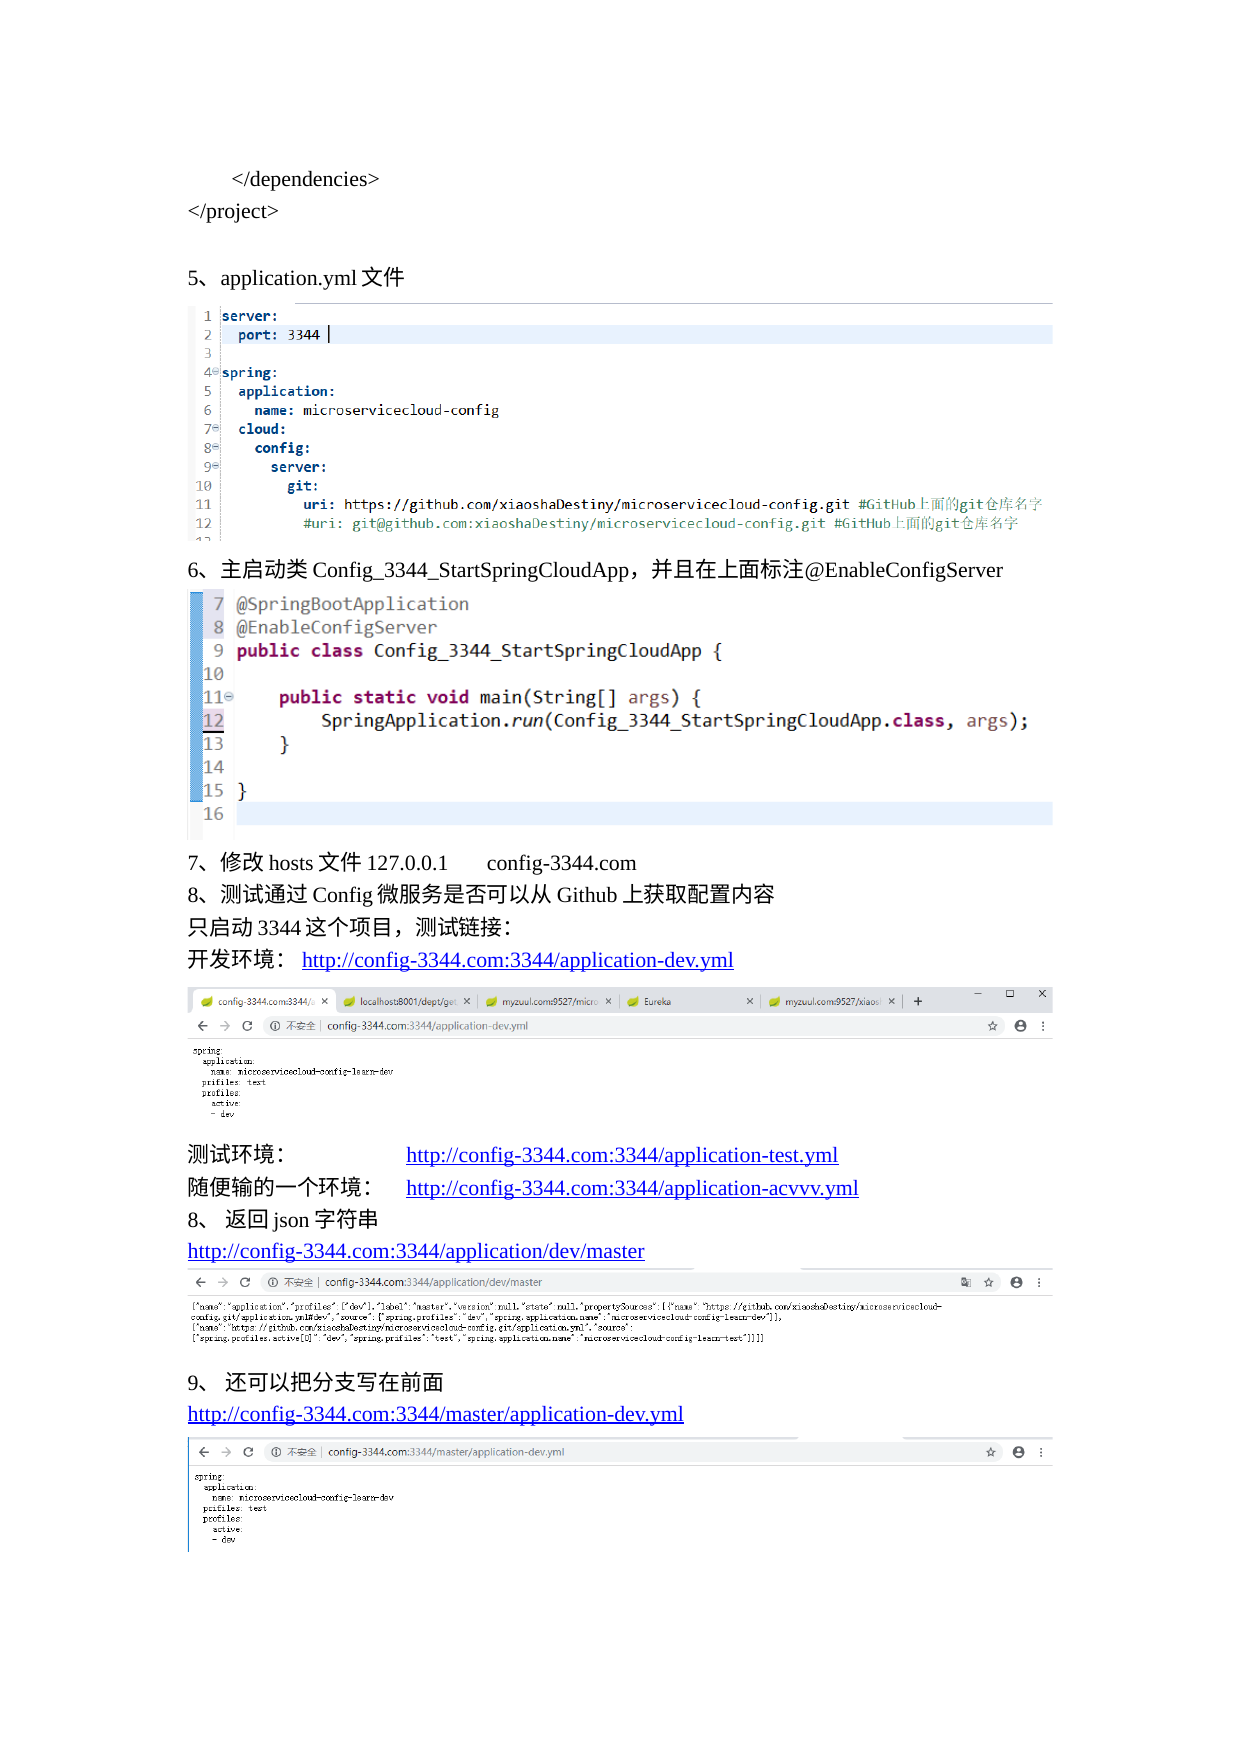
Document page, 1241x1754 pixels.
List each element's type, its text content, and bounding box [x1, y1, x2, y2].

text 只启动3344这个项目，测试链接： [187, 909, 1053, 942]
list 还可以把分支写在前面 [187, 1364, 1053, 1397]
text 随便输的一个环境： http://config-3344.com:3344/application-acvvv.yml [187, 1169, 1053, 1202]
text </project> [187, 194, 1053, 227]
picture [187, 589, 1053, 840]
text 开发环境： http://config-3344.com:3344/application-dev.yml [187, 942, 1053, 974]
picture [187, 1437, 1053, 1552]
picture [187, 987, 1053, 1125]
text 5、application.yml文件 [187, 259, 1053, 292]
text 测试环境： http://config-3344.com:3344/application-test.yml [187, 1137, 1053, 1169]
picture [187, 1268, 1053, 1363]
text http://config-3344.com:3344/application/dev/master [187, 1234, 1053, 1267]
text 6、主启动类Config_3344_StartSpringCloudApp，并且在上面标注@EnableConfigServer [187, 552, 1053, 584]
text http://config-3344.com:3344/master/application-dev.yml [187, 1397, 1053, 1429]
text 7、修改hosts文件 127.0.0.1 config-3344.com [187, 844, 1053, 877]
text 8、测试通过Config微服务是否可以从Github上获取配置内容 [187, 877, 1053, 909]
text </dependencies> [187, 162, 1053, 194]
picture [187, 303, 1053, 541]
list 返回json字符串 [187, 1202, 1053, 1234]
